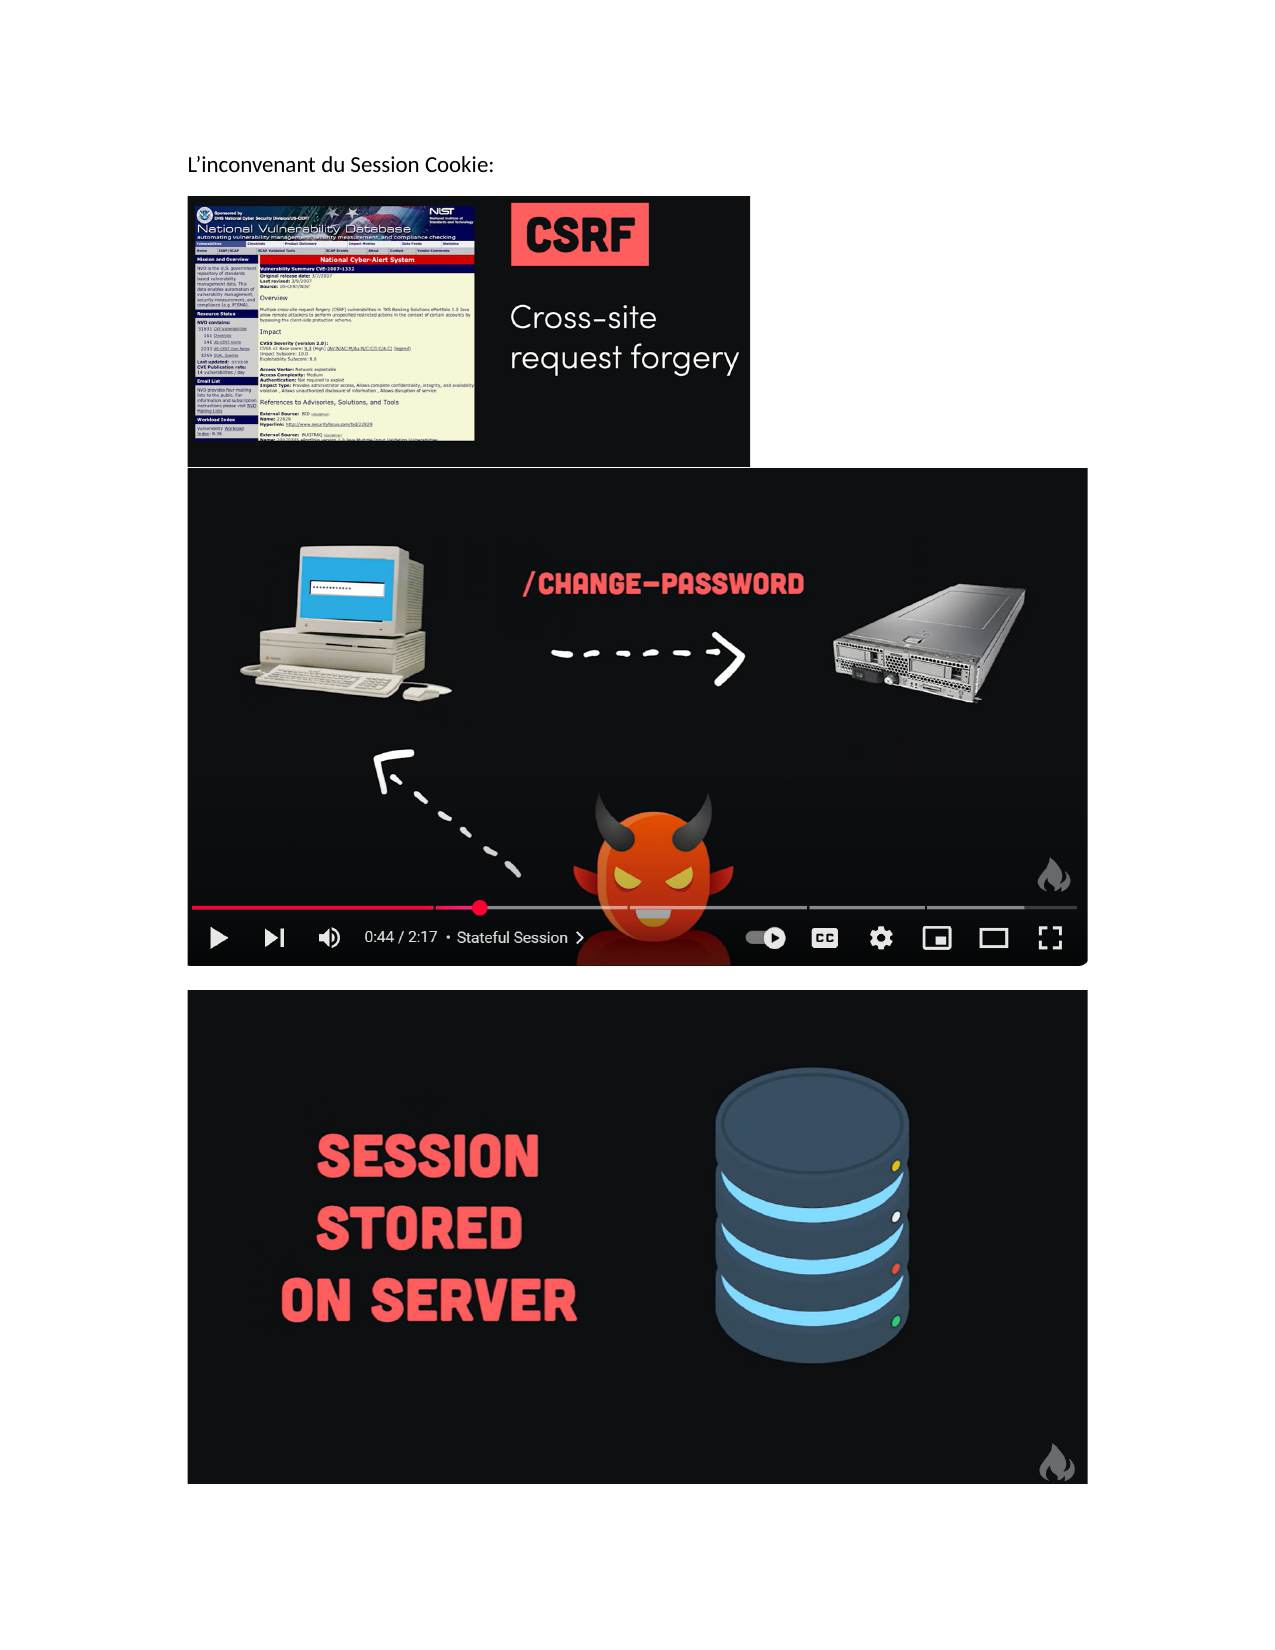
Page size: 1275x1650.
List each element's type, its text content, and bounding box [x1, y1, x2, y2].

picture [187, 468, 1088, 972]
text L’inconvenant du Session Cookie: [187, 150, 1087, 178]
picture [187, 196, 750, 467]
picture [187, 990, 1088, 1484]
